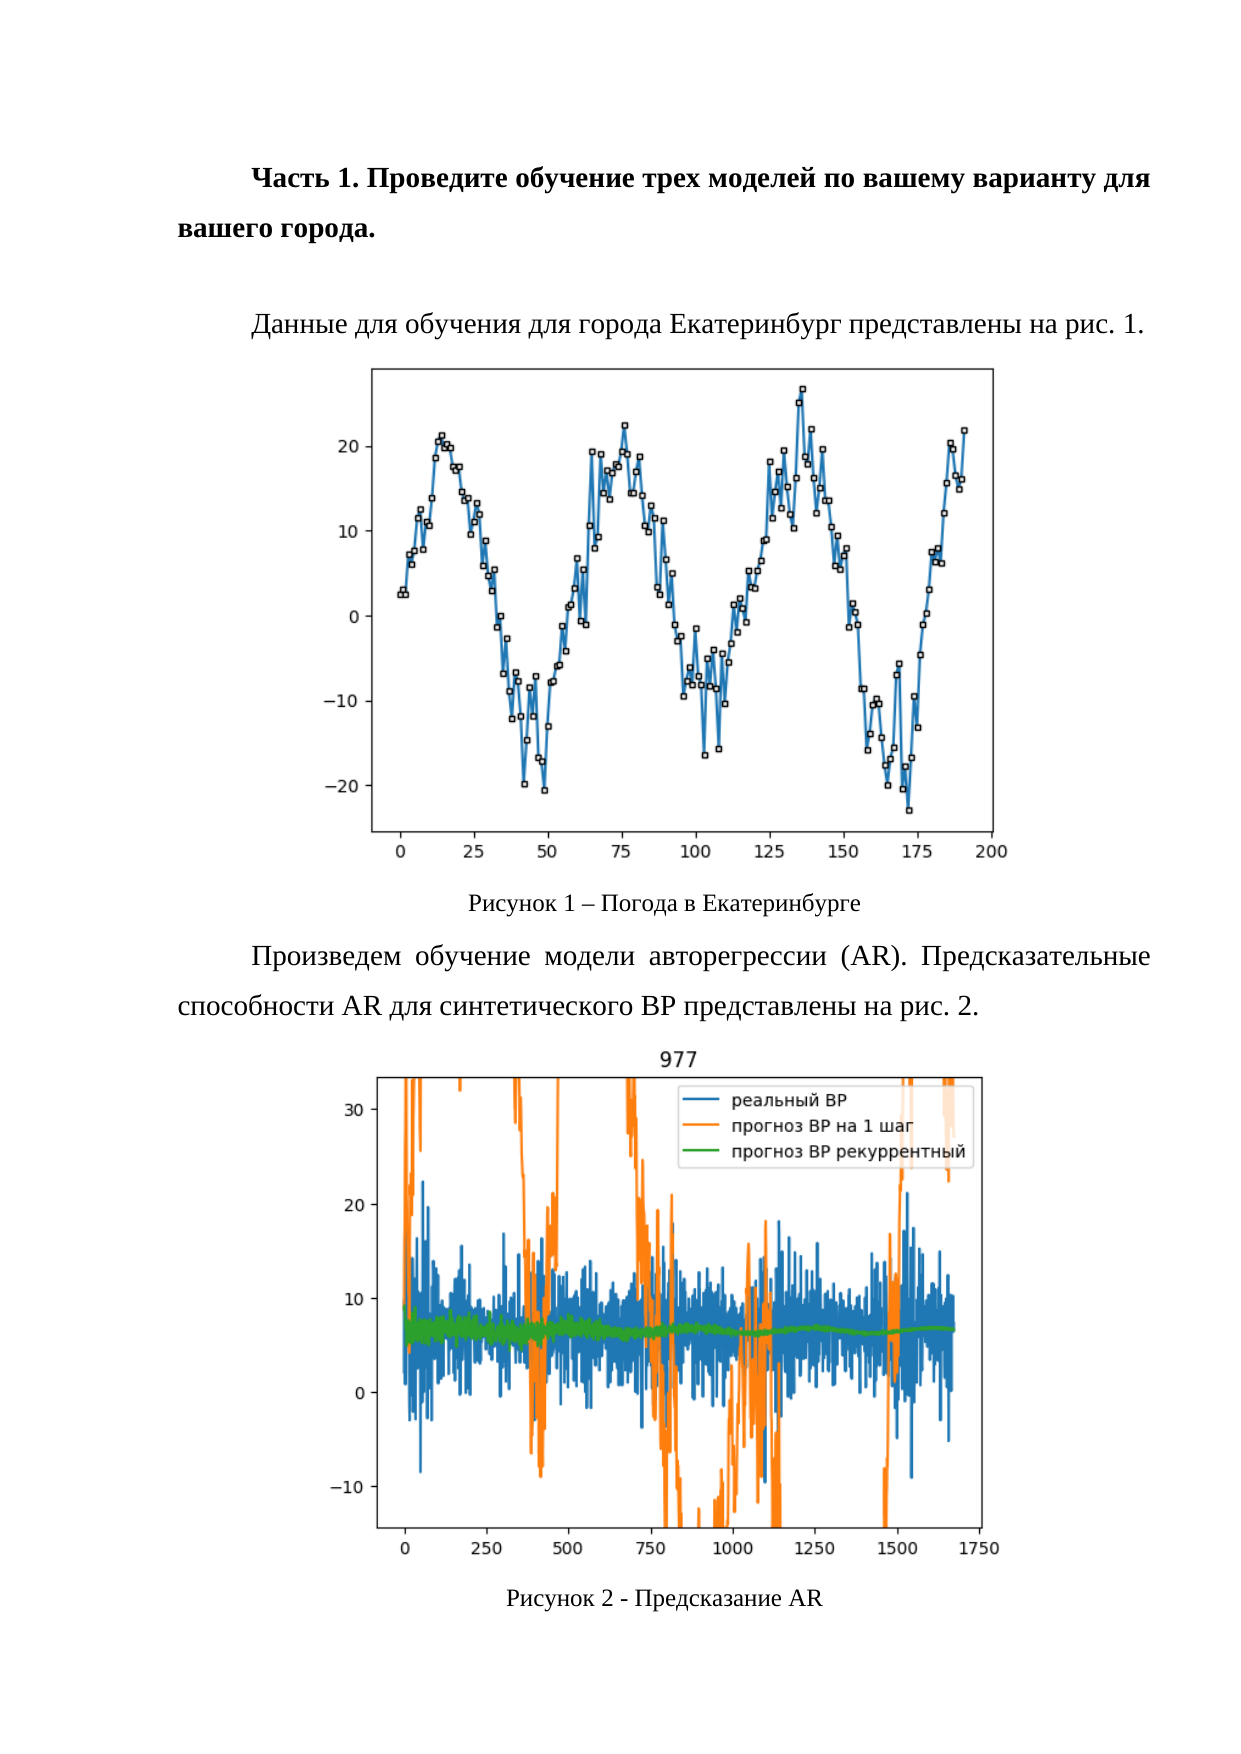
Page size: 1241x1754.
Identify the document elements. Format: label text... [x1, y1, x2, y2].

text Данные для обучения для города Екатеринбург представлены на рис. 1. [177, 306, 1152, 340]
picture [310, 356, 1019, 874]
subtitle Часть 1. Проведите обучение трех моделей по вашему варианту для вашего города. [177, 160, 1152, 244]
text Произведем обучение модели авторегрессии (AR). Предсказательные способности AR для синтетического ВР представлены на рис. 2. [177, 938, 1152, 1022]
picture [317, 1038, 1012, 1569]
